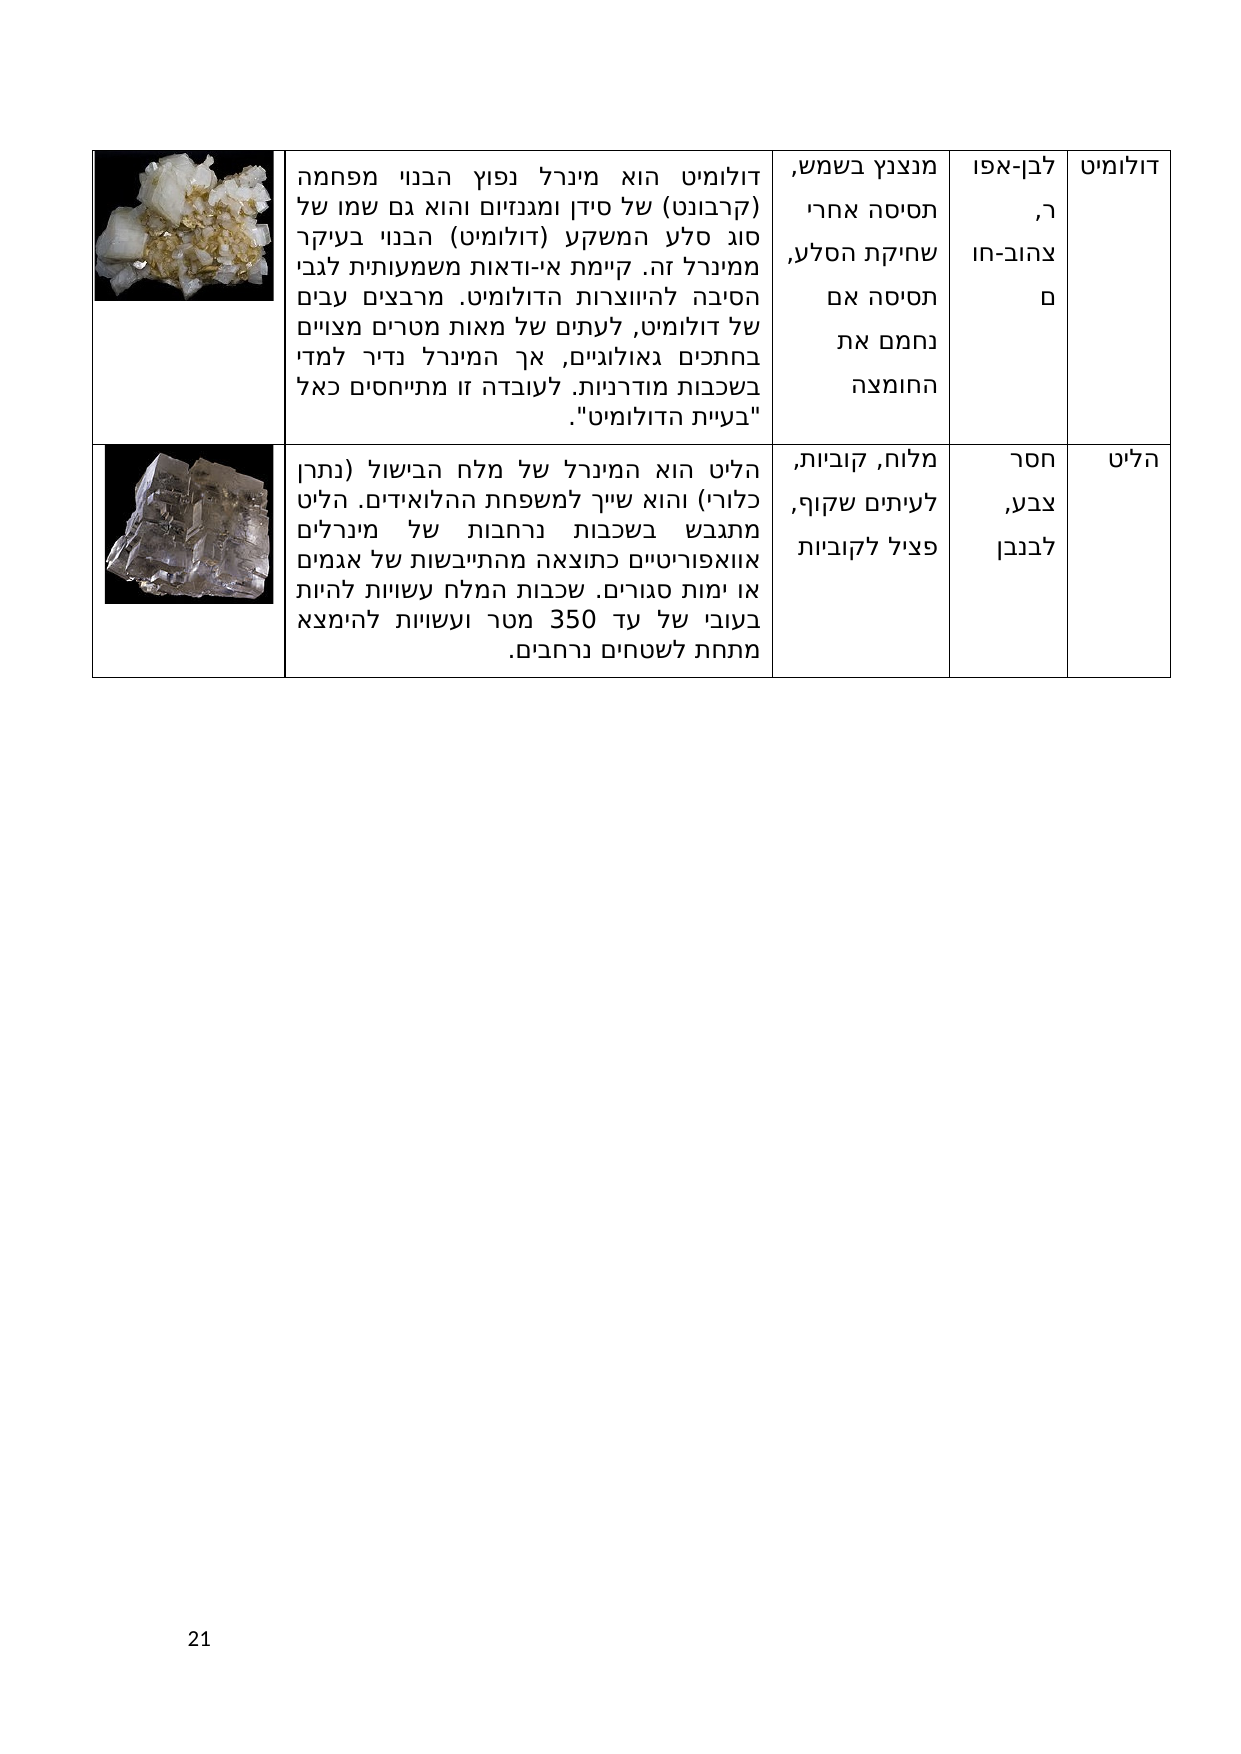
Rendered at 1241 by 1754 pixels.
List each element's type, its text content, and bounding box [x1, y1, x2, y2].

picture [104, 444, 274, 604]
table_cell מלוח, קוביות, לעיתים שקוף, פציל לקוביות [773, 445, 949, 677]
table_cell דולומיט הוא מינרל נפוץ הבנוי מפחמה (קרבונט) של סידן ומגנזיום והוא גם שמו של סוג סלע המשקע (דולומיט) הבנוי בעיקר ממינרל זה. קיימת אי-ודאות משמעותית לגבי הסיבה להיווצרות הדולומיט. מרבצים עבים של דולומיט, לעתים של מאות מטרים מצויים בחתכים גאולוגיים, אך המינרל נדיר למדי בשכבות מודרניות. לעובדה זו מתייחסים כאל "בעיית הדולומיט". [286, 151, 772, 443]
table_cell מנצנץ בשמש, תסיסה אחרי שחיקת הסלע, תסיסה אם נחמם את החומצה [773, 151, 949, 443]
table_cell [93, 151, 284, 443]
table_cell דולומיט [1068, 151, 1170, 443]
picture [94, 151, 274, 301]
table_cell הליט [1068, 445, 1170, 677]
table_cell הליט הוא המינרל של מלח הבישול (נתרן כלורי) והוא שייך למשפחת ההלואידים. הליט מתגבש בשכבות נרחבות של מינרלים אוואפוריטיים כתוצאה מהתייבשות של אגמים או ימות סגורים. שכבות המלח עשויות להיות בעובי של עד 350 מטר ועשויות להימצא מתחת לשטחים נרחבים. [286, 445, 772, 677]
table_cell לבן-אפור, צהוב-חום [950, 151, 1067, 443]
table_cell חסר צבע, לבנבן [950, 445, 1067, 677]
table_cell [93, 445, 284, 677]
